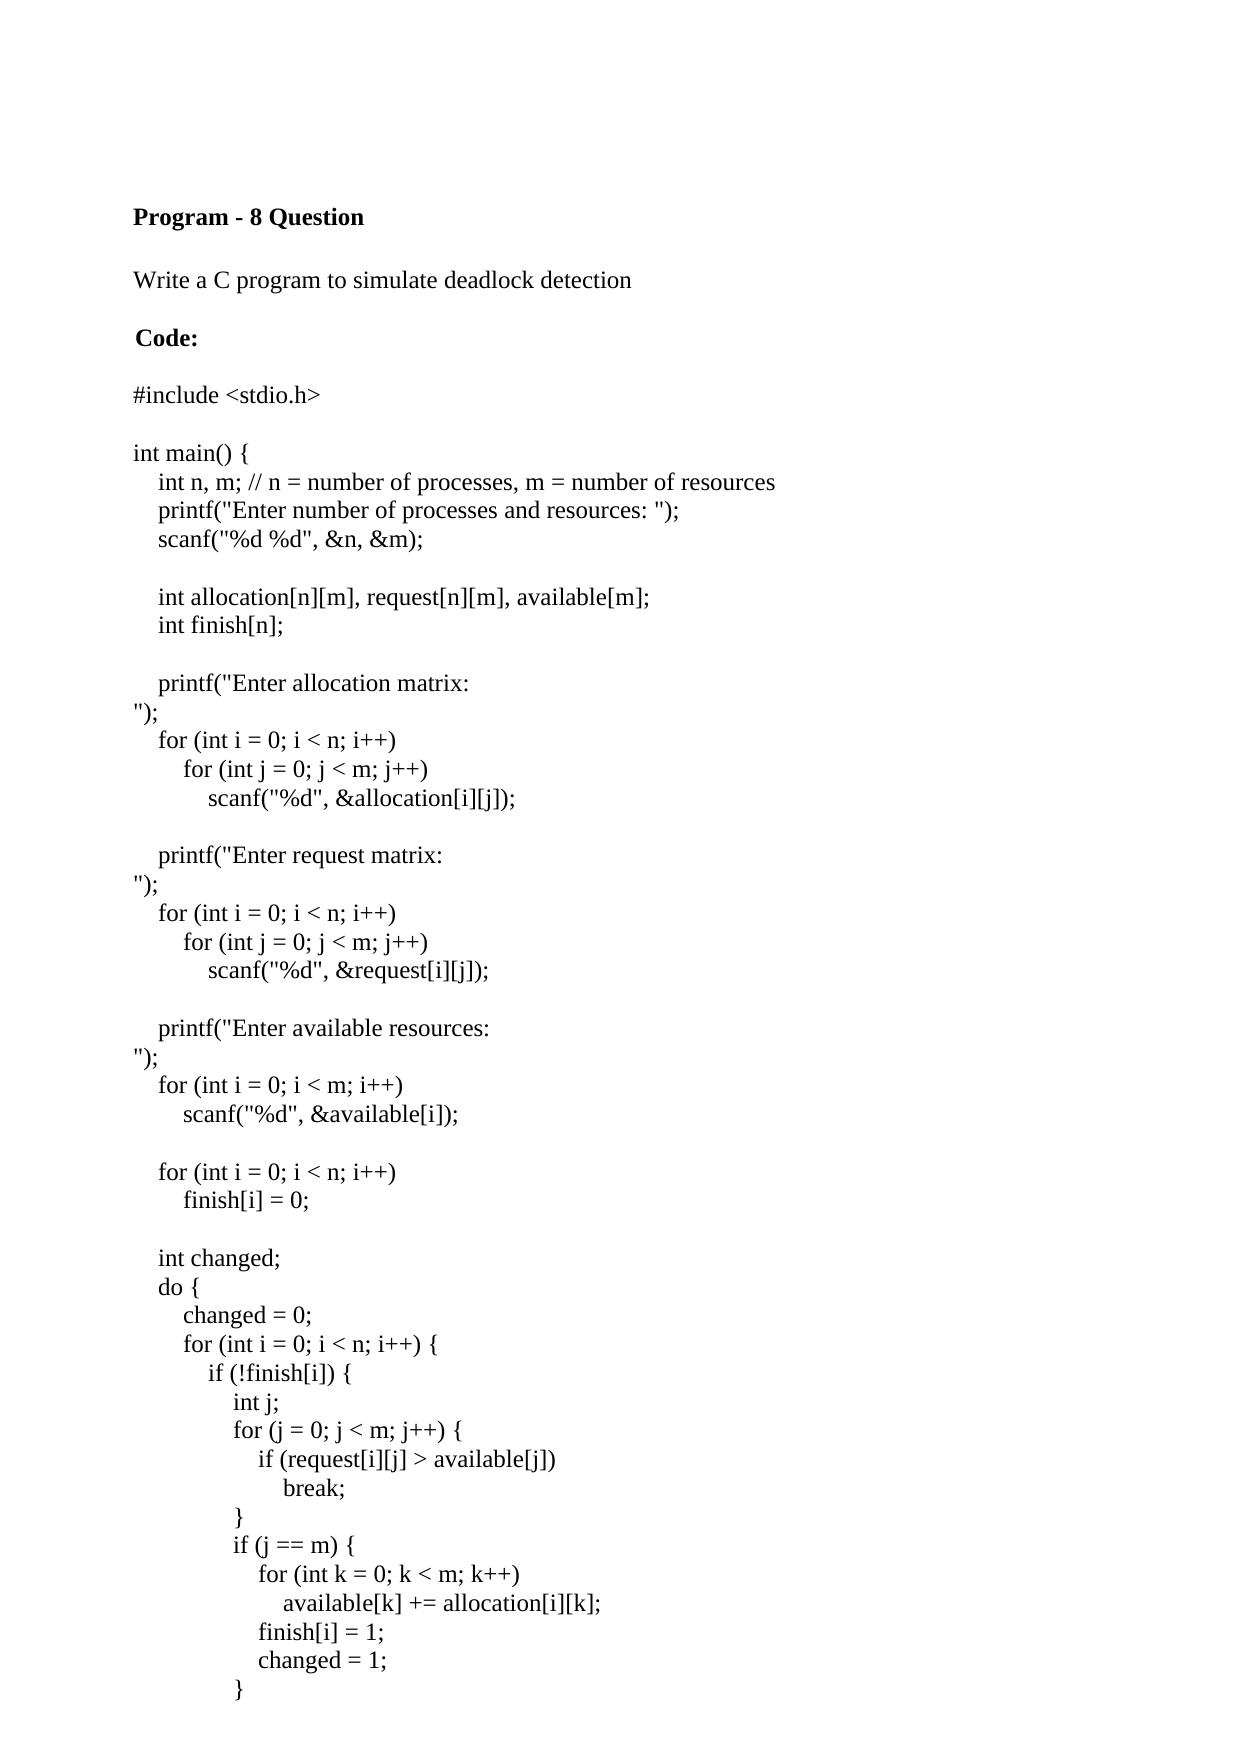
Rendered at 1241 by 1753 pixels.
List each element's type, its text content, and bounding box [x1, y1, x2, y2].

text Write a C program to simulate deadlock detection [133, 265, 1107, 294]
subtitle Program - 8 Question [133, 202, 1107, 231]
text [133, 352, 1107, 1703]
subtitle Code: [135, 323, 1107, 352]
